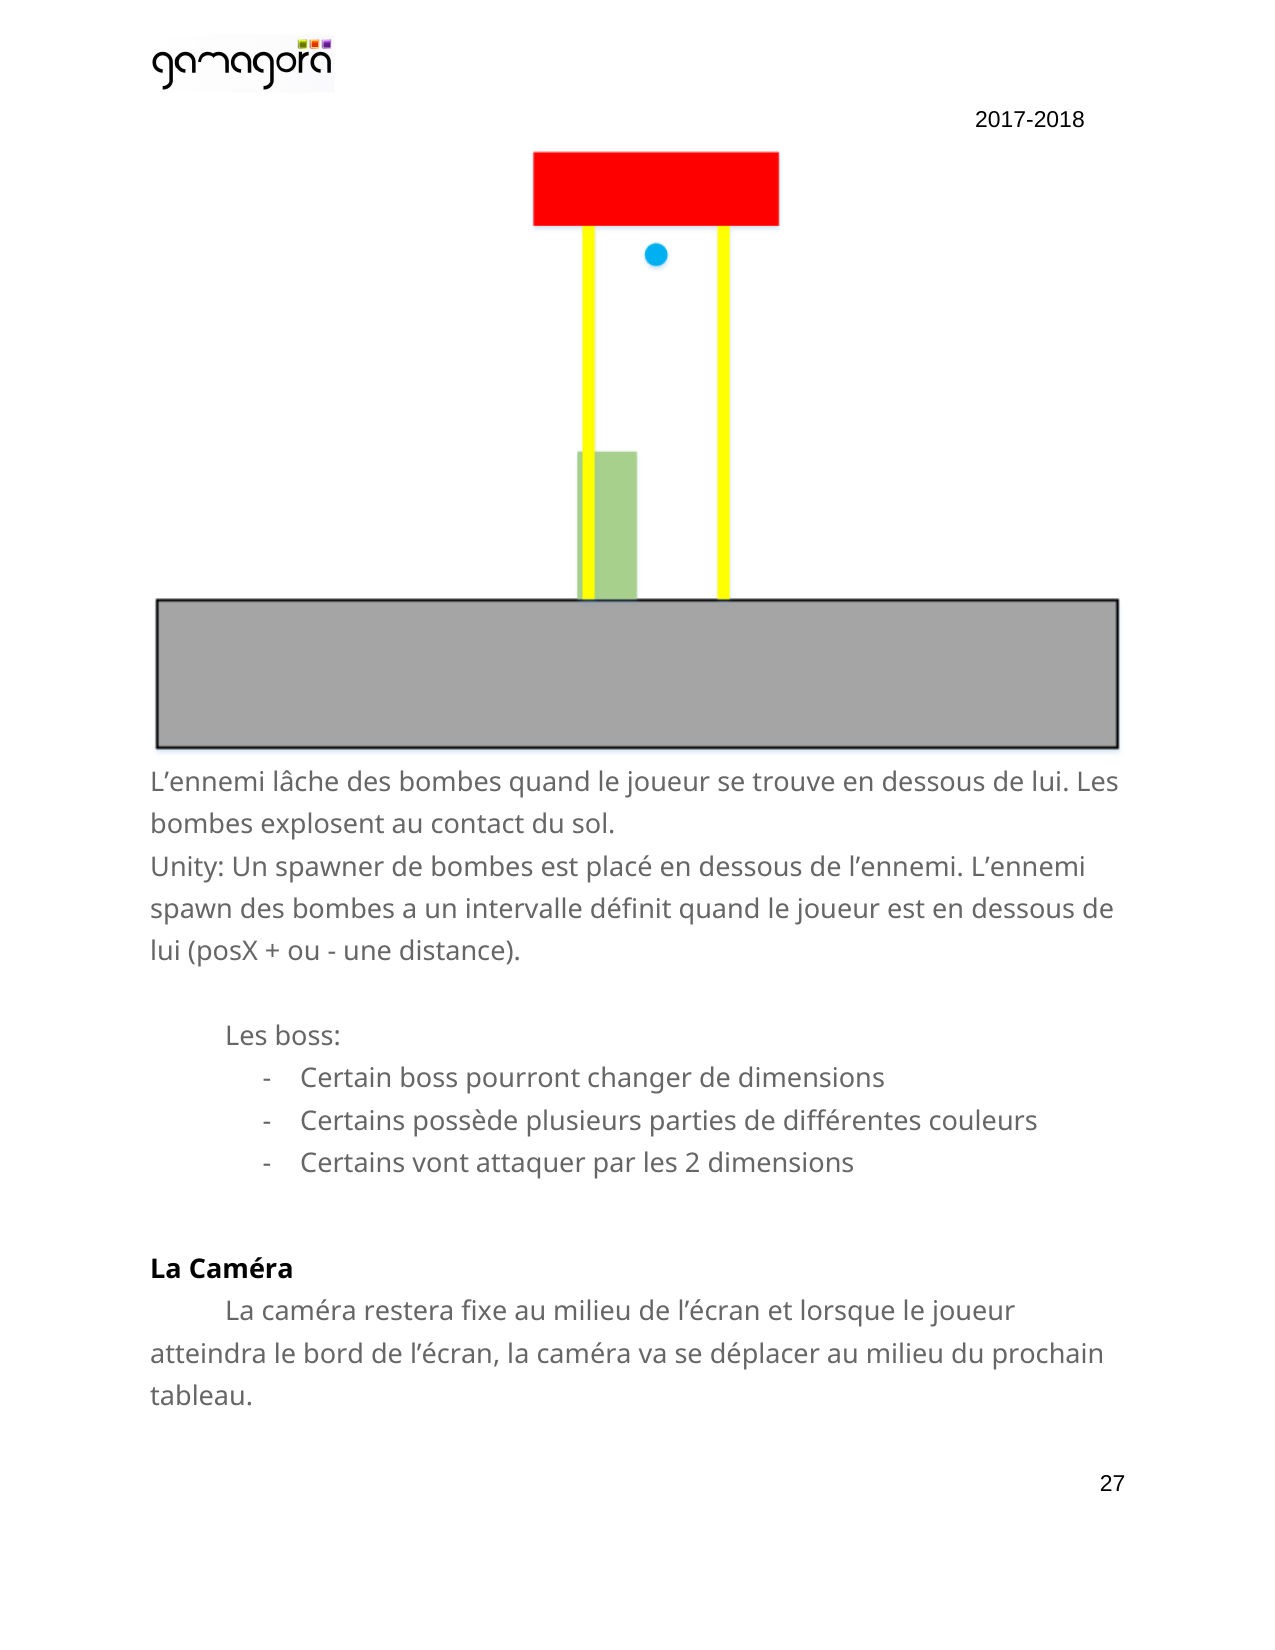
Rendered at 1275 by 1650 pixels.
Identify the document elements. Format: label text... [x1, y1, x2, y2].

subtitle La Caméra [150, 1249, 1125, 1286]
list Certains possède plusieurs parties de différentes couleurs [262, 1101, 1125, 1138]
list Certains vont attaquer par les 2 dimensions [262, 1144, 1125, 1181]
text La caméra restera fixe au milieu de l’écran et lorsque le joueur atteindra le bord de l’écran, la caméra va se déplacer au milieu du prochain tableau. [150, 1292, 1125, 1413]
list Certain boss pourront changer de dimensions [262, 1059, 1125, 1096]
picture [150, 150, 1125, 759]
picture [150, 0, 336, 128]
text L’ennemi lâche des bombes quand le joueur se trouve en dessous de lui. Les bombes explosent au contact du sol. [150, 762, 1125, 841]
text Les boss: [150, 1017, 1125, 1053]
text Unity: Un spawner de bombes est placé en dessous de l’ennemi. L’ennemi spawn des bombes a un intervalle définit quand le joueur est en dessous de lui (posX + ou - une distance). [150, 847, 1125, 969]
